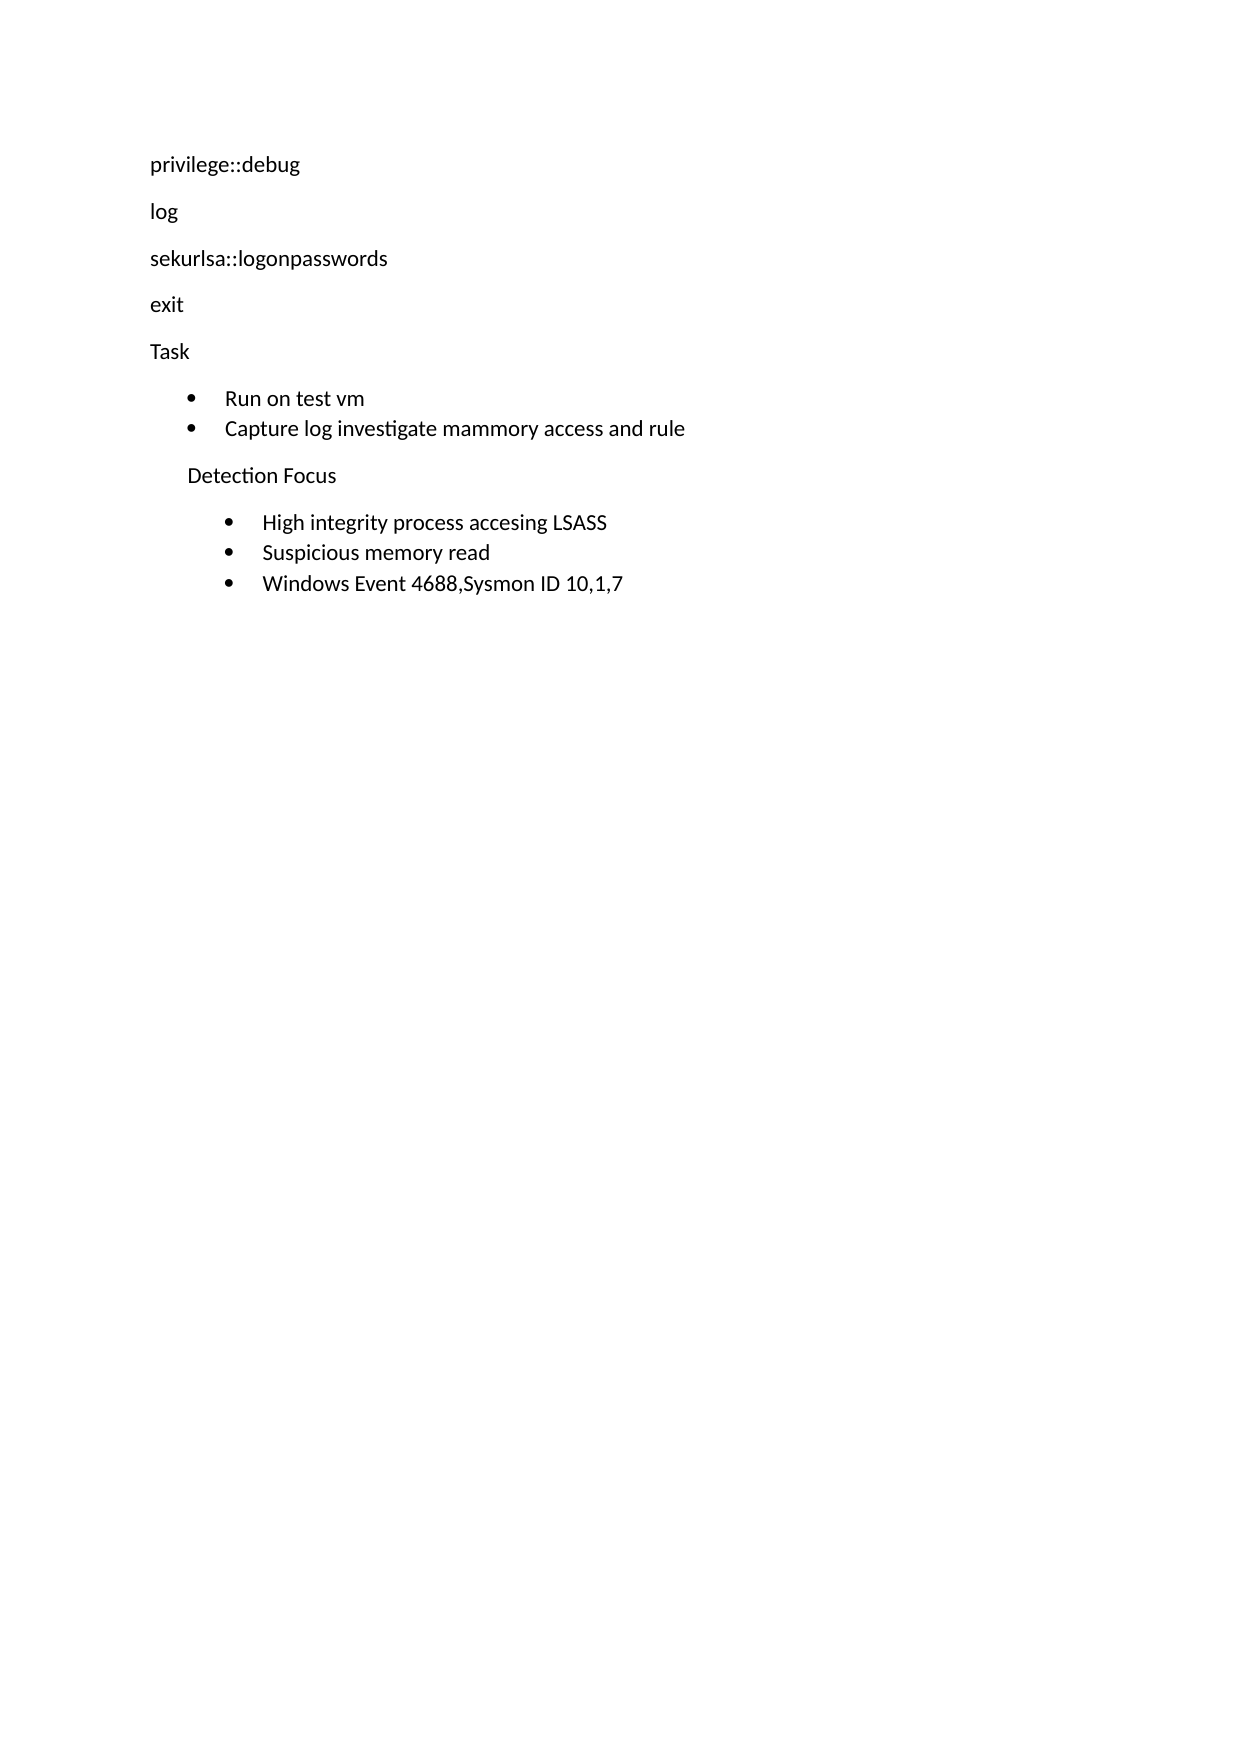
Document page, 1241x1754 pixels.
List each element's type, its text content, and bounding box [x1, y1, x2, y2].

text Detection Focus [187, 461, 1090, 489]
text privilege::debug [150, 150, 1090, 178]
list Windows Event 4688,Sysmon ID 10,1,7 [225, 569, 1090, 597]
text log [150, 197, 1090, 225]
list Suspicious memory read [225, 538, 1090, 567]
list High integrity process accesing LSASS [225, 508, 1090, 536]
text Task [150, 337, 1090, 366]
text sekurlsa::logonpasswords [150, 244, 1090, 272]
list Run on test vm [187, 384, 1090, 412]
text exit [150, 291, 1090, 319]
list Capture log investigate mammory access and rule [187, 414, 1090, 443]
